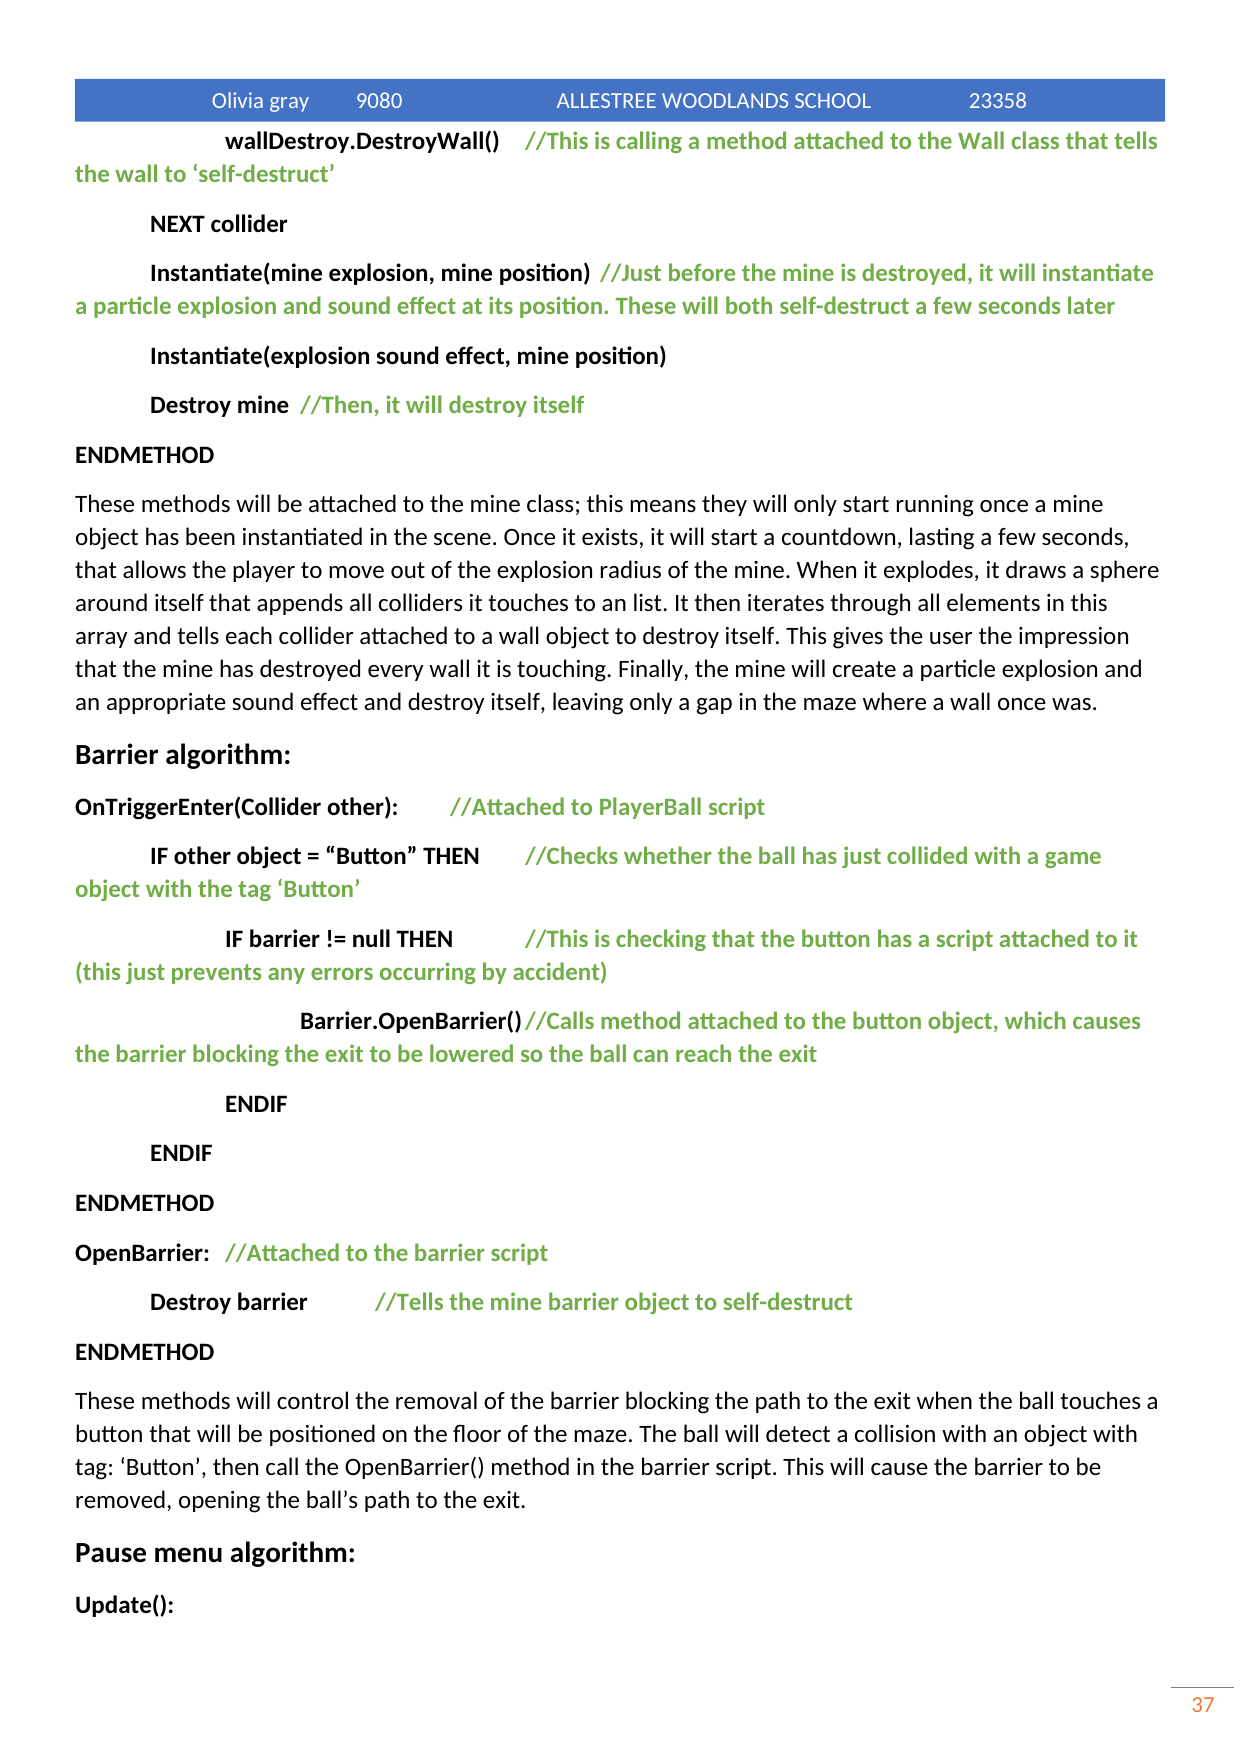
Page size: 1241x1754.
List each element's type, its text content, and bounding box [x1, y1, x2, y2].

text ENDIF [75, 1137, 1165, 1168]
text IF other object = “Button” THEN //Checks whether the ball has just collided with a game object with the tag ‘Button’ [75, 840, 1165, 904]
text Instantiate(mine explosion, mine position) //Just before the mine is destroyed, it will instantiate a particle explosion and sound effect at its position. These will both self-destruct a few seconds later [75, 257, 1165, 321]
text ENDMETHOD [75, 1336, 1165, 1366]
text Destroy barrier //Tells the mine barrier object to self-destruct [75, 1286, 1165, 1317]
text NEXT collider [75, 208, 1165, 238]
text Instantiate(explosion sound effect, mine position) [75, 340, 1165, 370]
text These methods will be attached to the mine class; this means they will only start running once a mine object has been instantiated in the scene. Once it exists, it will start a countdown, lasting a few seconds, that allows the player to move out of the explosion radius of the mine. When it explodes, it draws a sphere around itself that appends all colliders it touches to an list. It then iterates through all elements in this array and tells each collider attached to a wall object to destroy itself. This gives the user the impression that the mine has destroyed every wall it is touching. Finally, the mine will create a particle explosion and an appropriate sound effect and destroy itself, leaving only a gap in the maze where a wall once was. [75, 489, 1165, 717]
text wallDestroy.DestroyWall() //This is calling a method attached to the Wall class that tells the wall to ‘self-destruct’ [75, 122, 1165, 189]
text Update(): [75, 1589, 1165, 1619]
text ENDMETHOD [75, 1187, 1165, 1218]
text These methods will control the removal of the barrier blocking the path to the exit when the ball touches a button that will be positioned on the floor of the maze. The ball will detect a collision with an object with tag: ‘Button’, then call the OpenBarrier() method in the barrier script. This will cause the barrier to be removed, opening the ball’s path to the exit. [75, 1385, 1165, 1515]
text Pause menu algorithm: [75, 1534, 1165, 1569]
text ENDMETHOD [75, 439, 1165, 469]
text IF barrier != null THEN //This is checking that the button has a script attached to it (this just prevents any errors occurring by accident) [75, 923, 1165, 986]
text ENDIF [75, 1088, 1165, 1118]
text Destroy mine //Then, it will destroy itself [75, 389, 1165, 420]
text Barrier.OpenBarrier() //Calls method attached to the button object, which causes the barrier blocking the exit to be lowered so the ball can reach the exit [75, 1005, 1165, 1069]
text OpenBarrier: //Attached to the barrier script [75, 1237, 1165, 1267]
text Barrier algorithm: [75, 736, 1165, 771]
text OnTriggerEnter(Collider other): //Attached to PlayerBall script [75, 791, 1165, 821]
